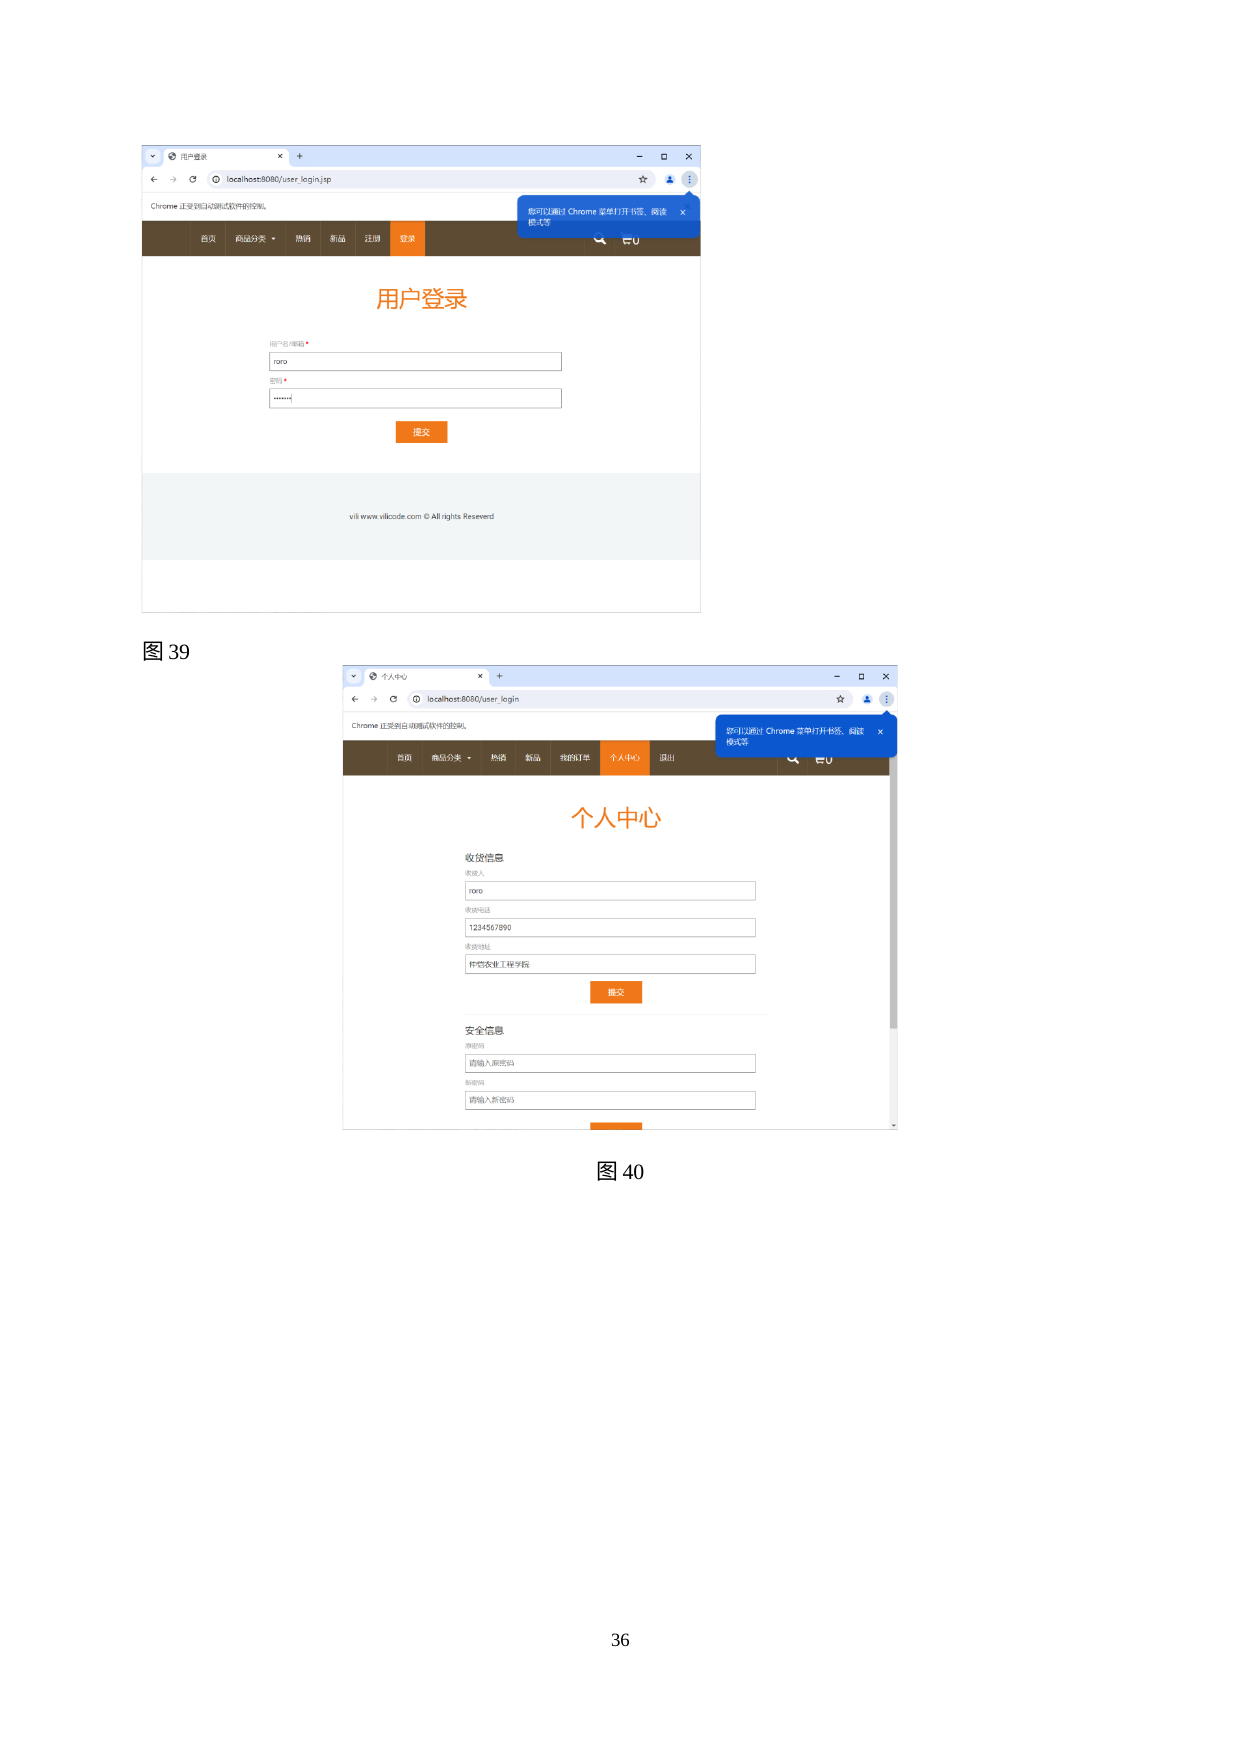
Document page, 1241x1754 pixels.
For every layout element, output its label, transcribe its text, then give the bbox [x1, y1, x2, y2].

text 图40 [142, 1153, 1098, 1186]
picture [342, 665, 898, 1130]
picture [141, 145, 701, 613]
text 图39 [142, 633, 1098, 666]
